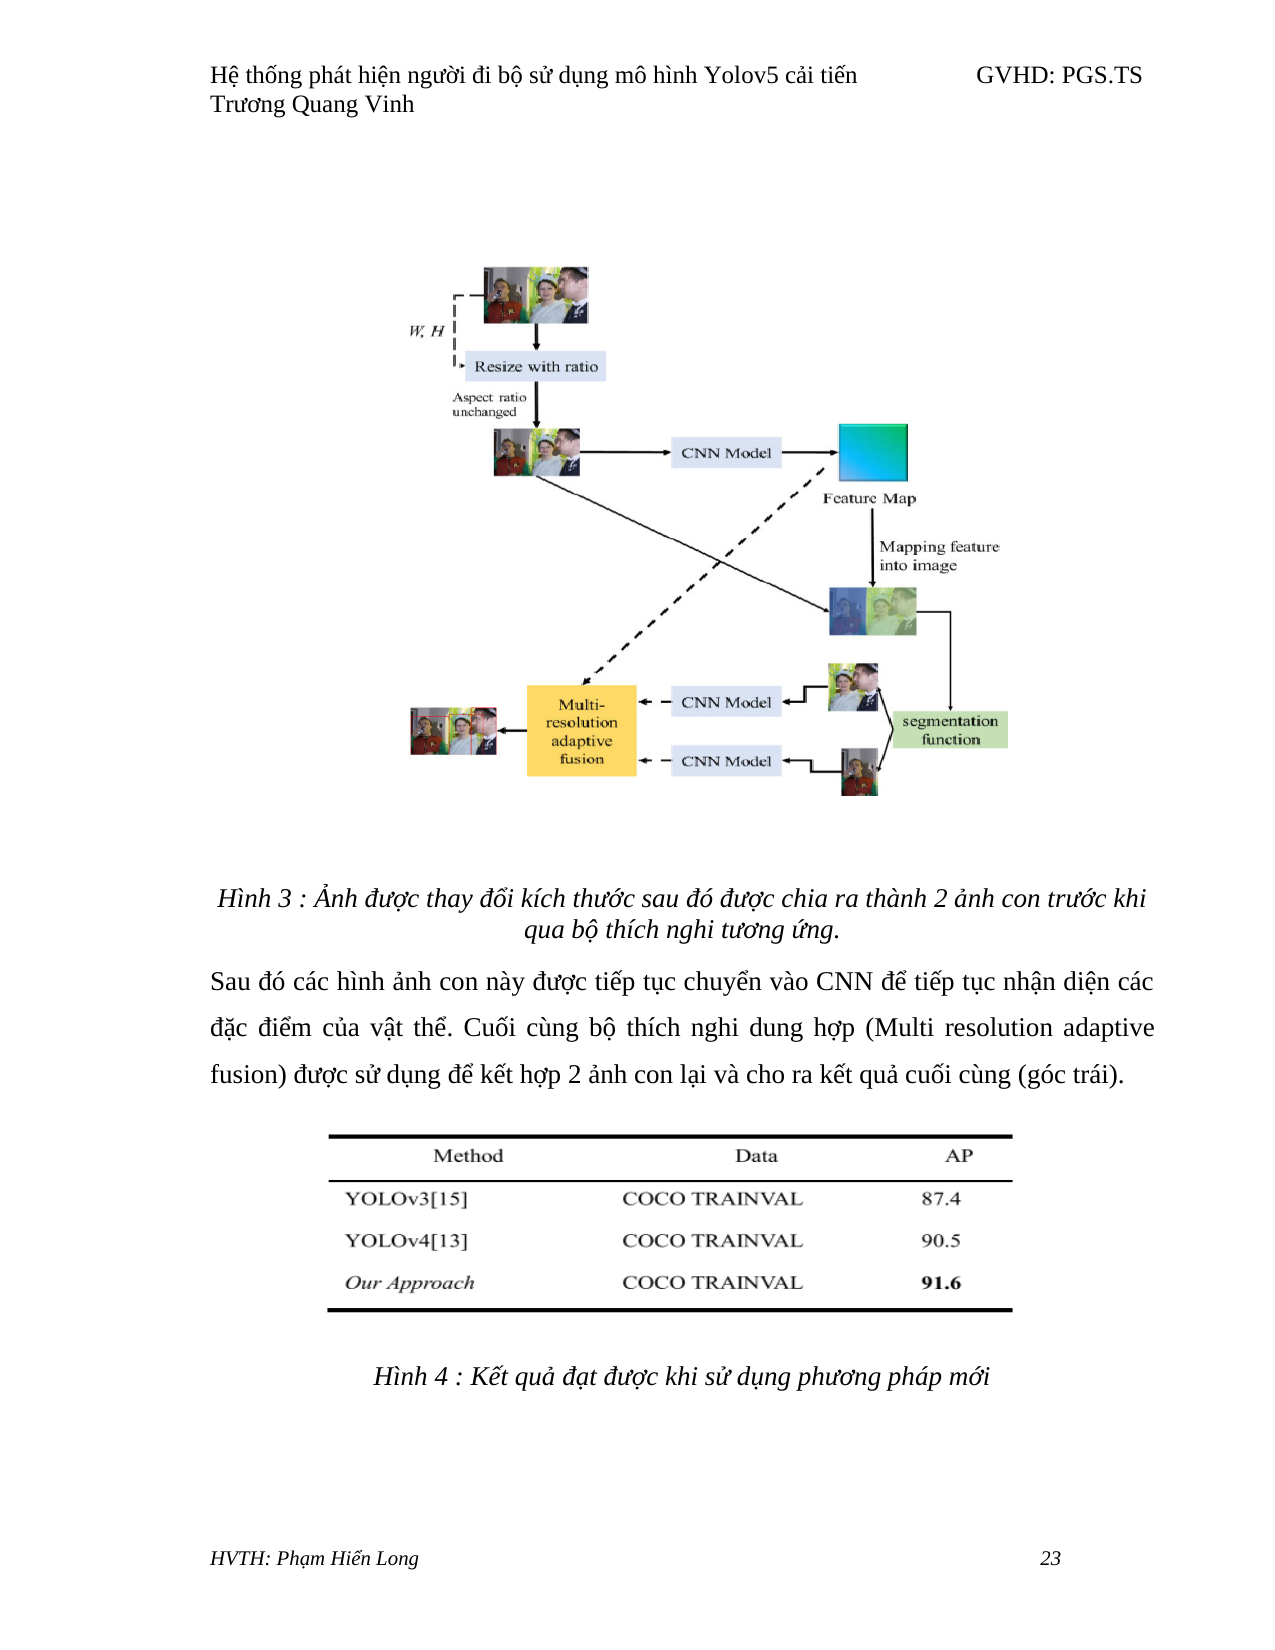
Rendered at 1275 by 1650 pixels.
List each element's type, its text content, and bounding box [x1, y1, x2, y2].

text Hình 4 : Kết quả đạt được khi sử dụng phương pháp mới [210, 1359, 1156, 1391]
picture [339, 229, 1044, 804]
text Sau đó các hình ảnh con này được tiếp tục chuyển vào CNN để tiếp tục nhận diện các đặc điểm của vật thể. Cuối cùng bộ thích nghi dung hợp (Multi resolution adaptive fusion) được sử dụng để kết hợp 2 ảnh con lại và cho ra kết quả cuối cùng (góc trái). [210, 965, 1156, 1089]
picture [317, 1125, 1050, 1325]
text Hình 3 : Ảnh được thay đổi kích thước sau đó được chia ra thành 2 ảnh con trước khi qua bộ thích nghi tương ứng. [210, 882, 1156, 944]
